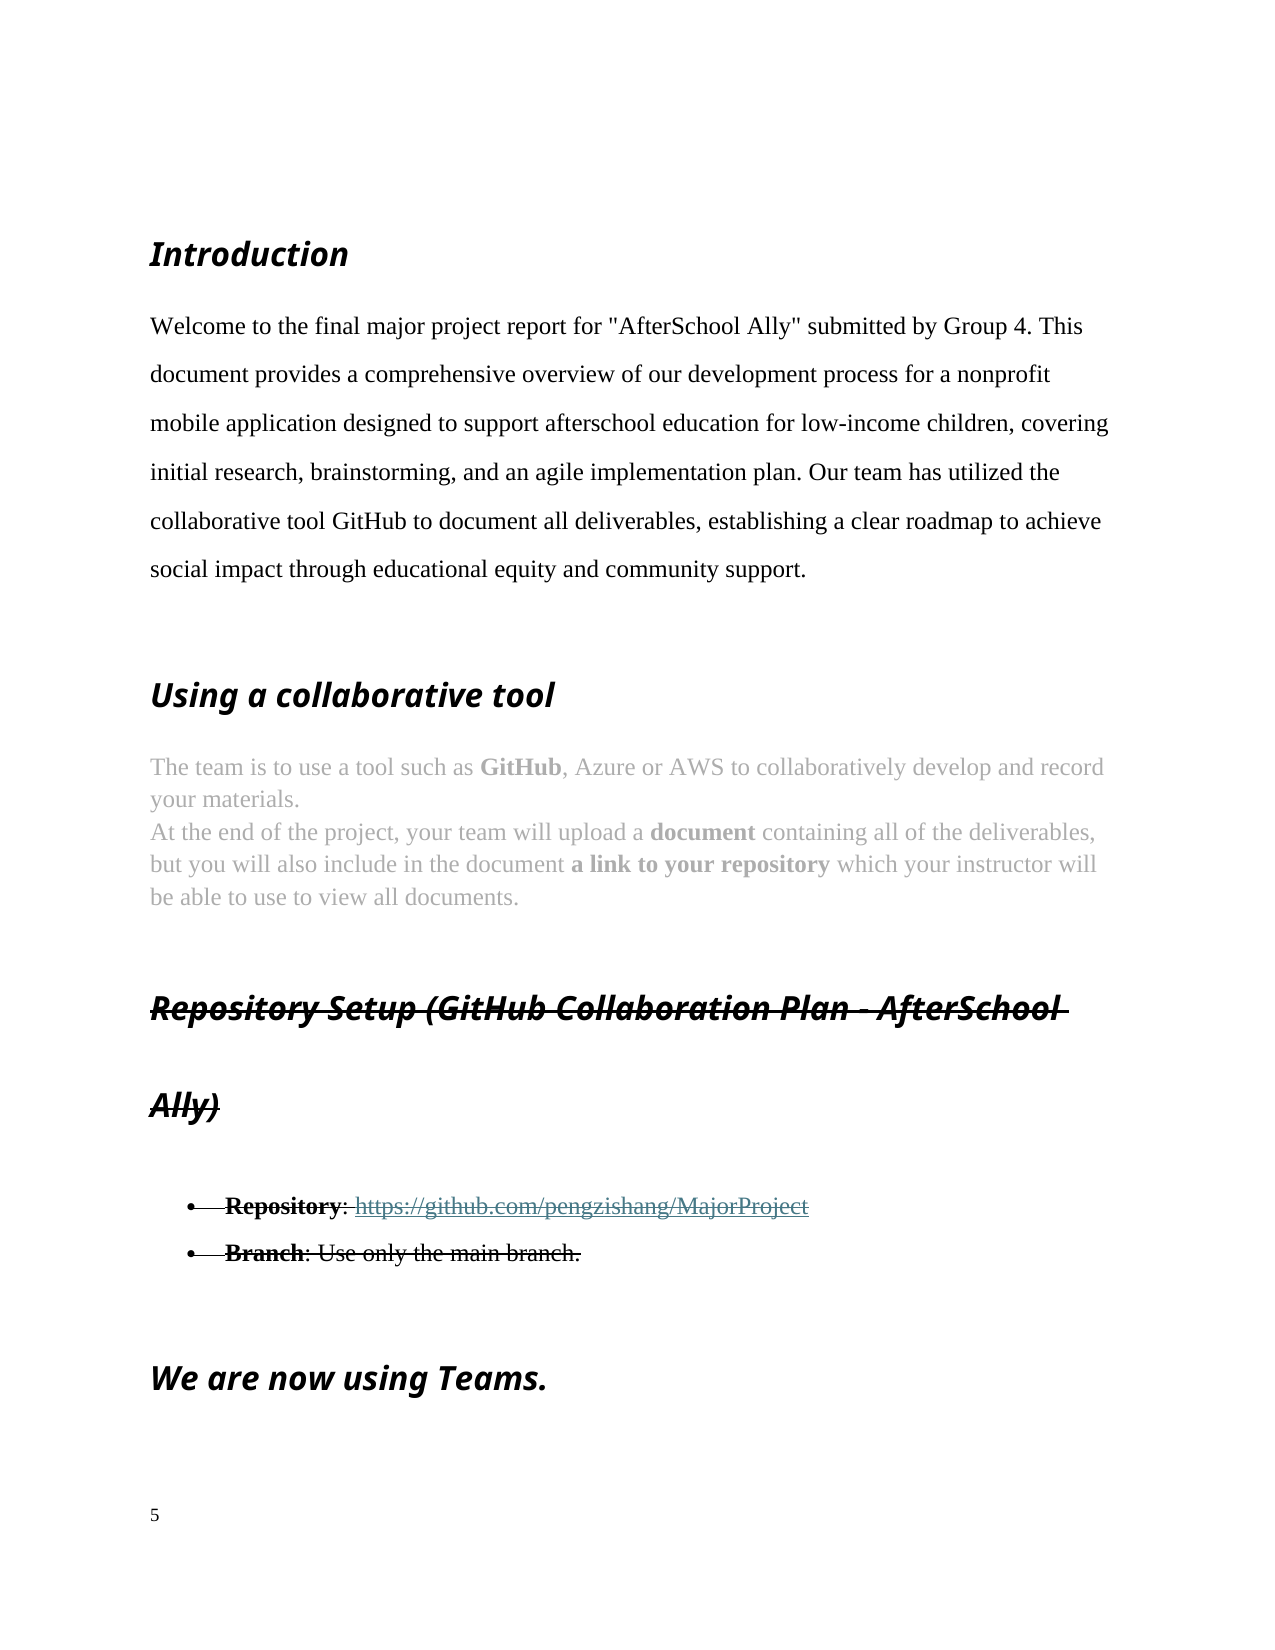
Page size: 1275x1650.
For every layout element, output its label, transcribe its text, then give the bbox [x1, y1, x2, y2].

text Welcome to the final major project report for "AfterSchool Ally" submitted by Group 4. This document provides a comprehensive overview of our development process for a nonprofit mobile application designed to support afterschool education for low-income children, covering initial research, brainstorming, and an agile implementation plan. Our team has utilized the collaborative tool GitHub to document all deliverables, establishing a clear roadmap to achieve social impact through educational equity and community support. [150, 309, 1125, 585]
subtitle We are now using Teams. [150, 1345, 1125, 1410]
list Branch: Use only the main branch. [187, 1236, 1125, 1268]
subtitle Using a collaborative tool [150, 662, 1125, 727]
subtitle Introduction [150, 221, 1125, 286]
text The team is to use a tool such as GitHub, Azure or AWS to collaboratively develop and record your materials. [150, 750, 1125, 815]
list Repository: https://github.com/pengzishang/MajorProject [187, 1189, 1125, 1222]
text At the end of the project, your team will upload a document containing all of the deliverables, but you will also include in the document a link to your repository which your instructor will be able to use to view all documents. [150, 815, 1125, 912]
subtitle Repository Setup (GitHub Collaboration Plan - AfterSchool Ally) [150, 975, 1125, 1137]
